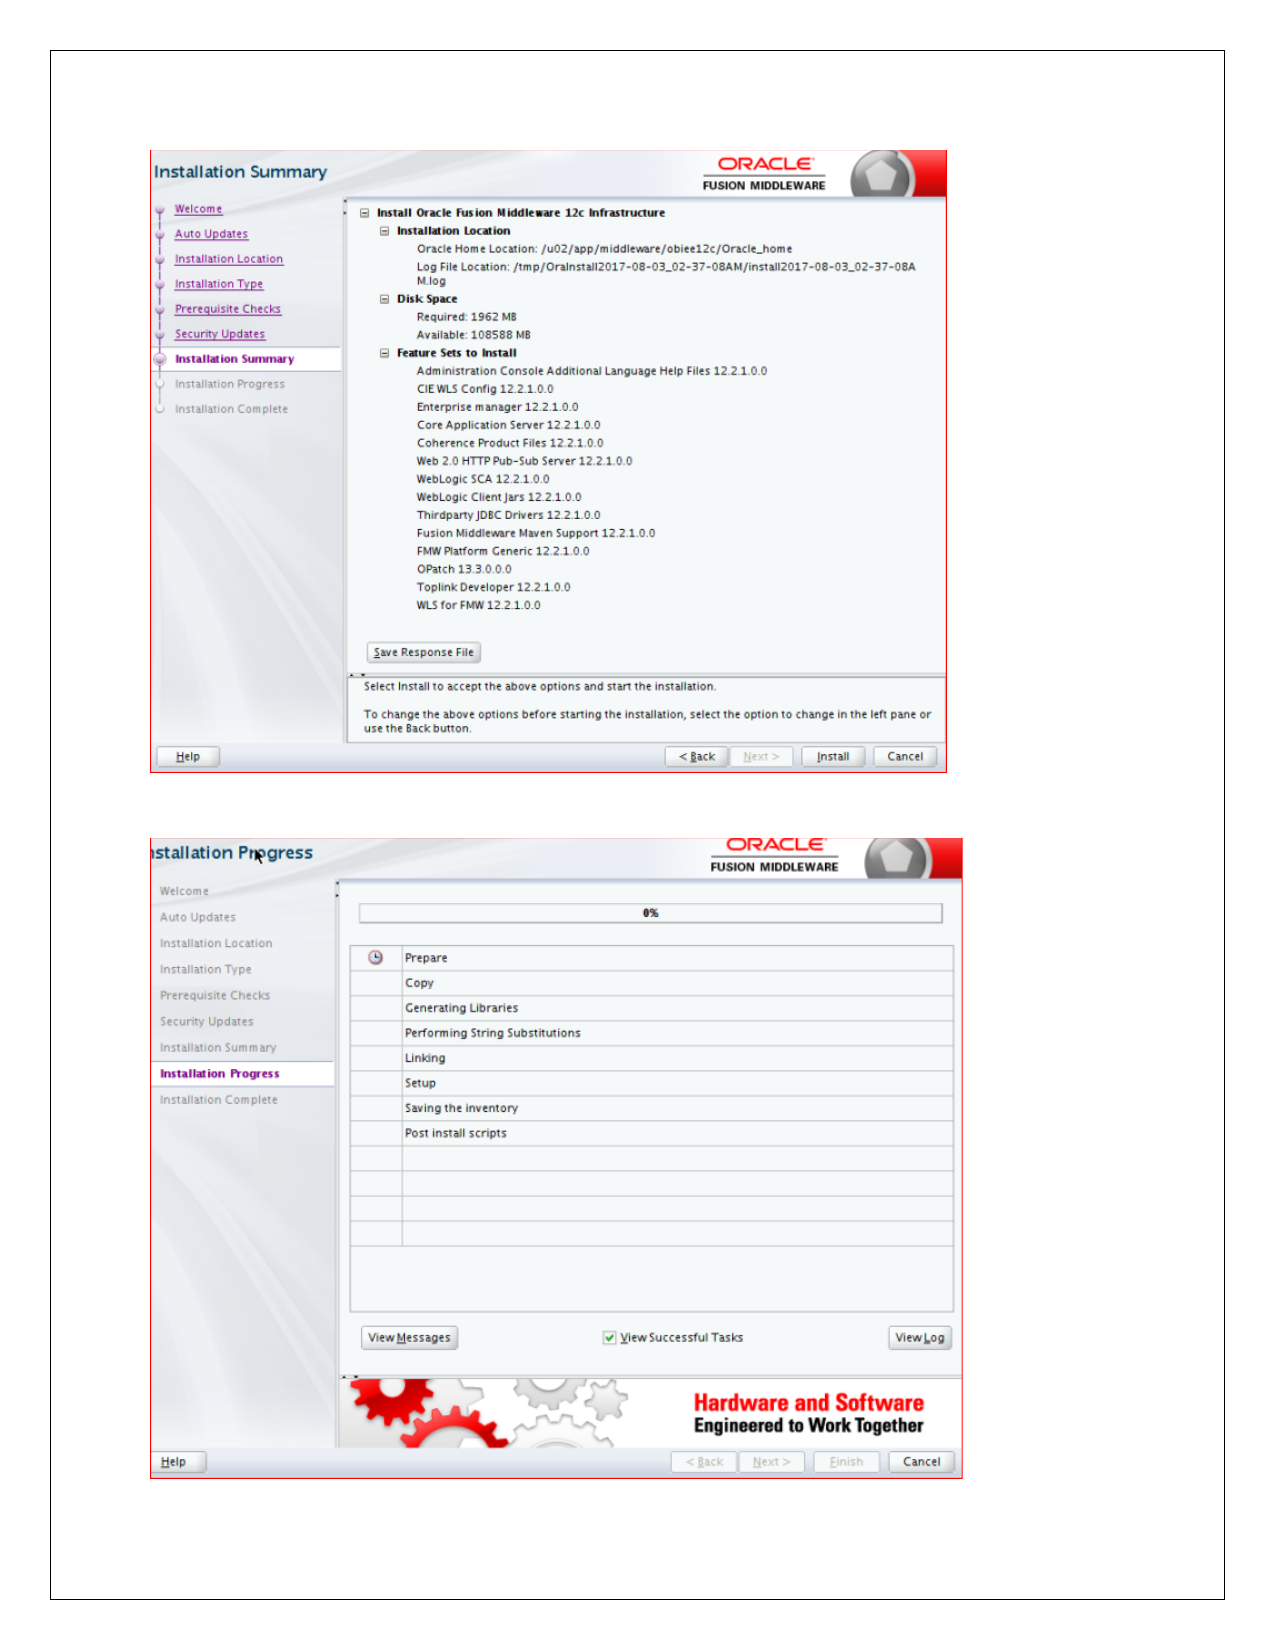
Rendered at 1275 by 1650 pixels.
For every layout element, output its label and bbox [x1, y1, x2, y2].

picture [150, 150, 947, 773]
picture [150, 838, 963, 1479]
